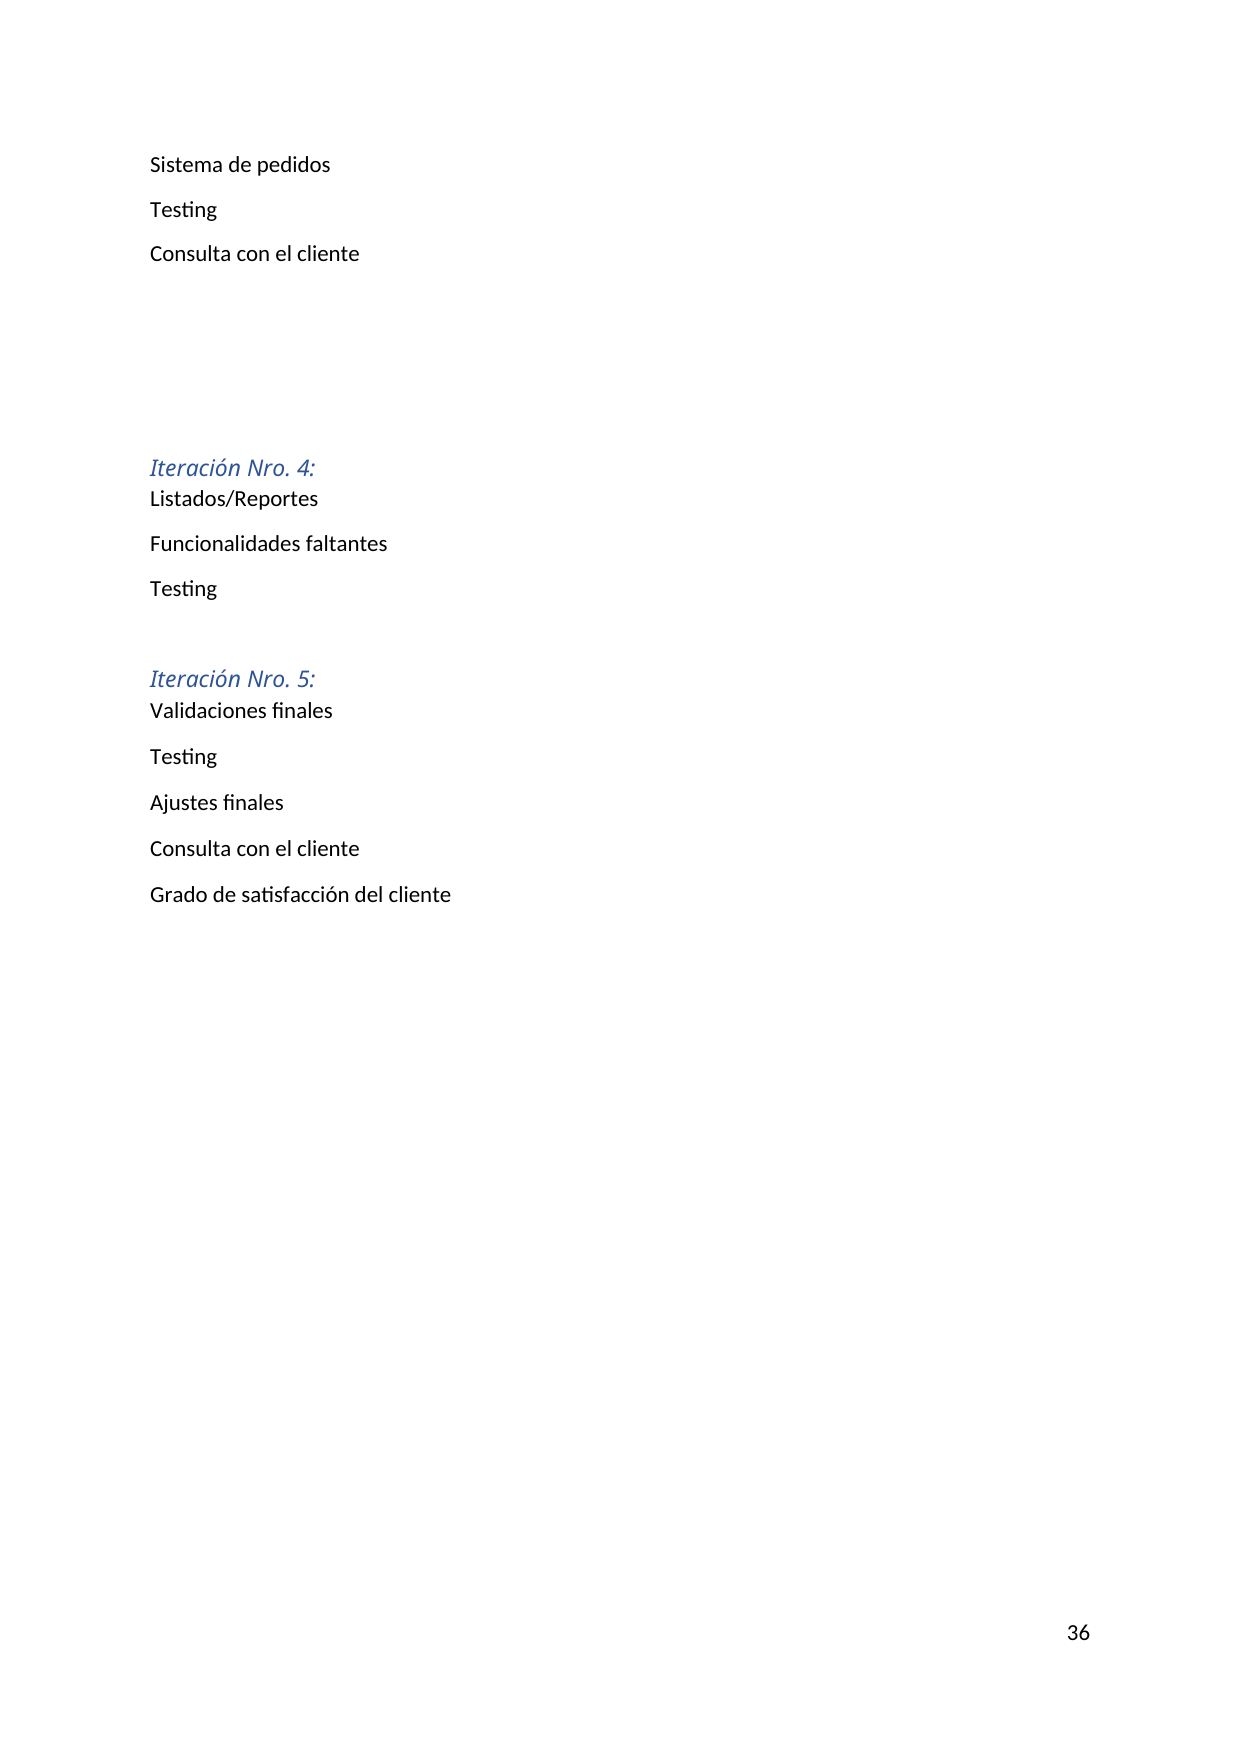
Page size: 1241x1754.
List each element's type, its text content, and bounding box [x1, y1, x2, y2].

text Grado de satisfacción del cliente [150, 880, 1090, 908]
text Sistema de pedidos [150, 150, 1090, 178]
text Funcionalidades faltantes [150, 529, 1090, 557]
text Listados/Reportes [150, 484, 1090, 512]
text Testing [150, 574, 1090, 602]
text Validaciones finales [150, 696, 1090, 724]
text Consulta con el cliente [150, 834, 1090, 862]
text Testing [150, 195, 1090, 223]
text Consulta con el cliente [150, 239, 1090, 267]
text Testing [150, 742, 1090, 770]
text Ajustes finales [150, 788, 1090, 816]
subtitle Iteración Nro. 5: [150, 663, 1090, 694]
subtitle Iteración Nro. 4: [150, 451, 1090, 483]
